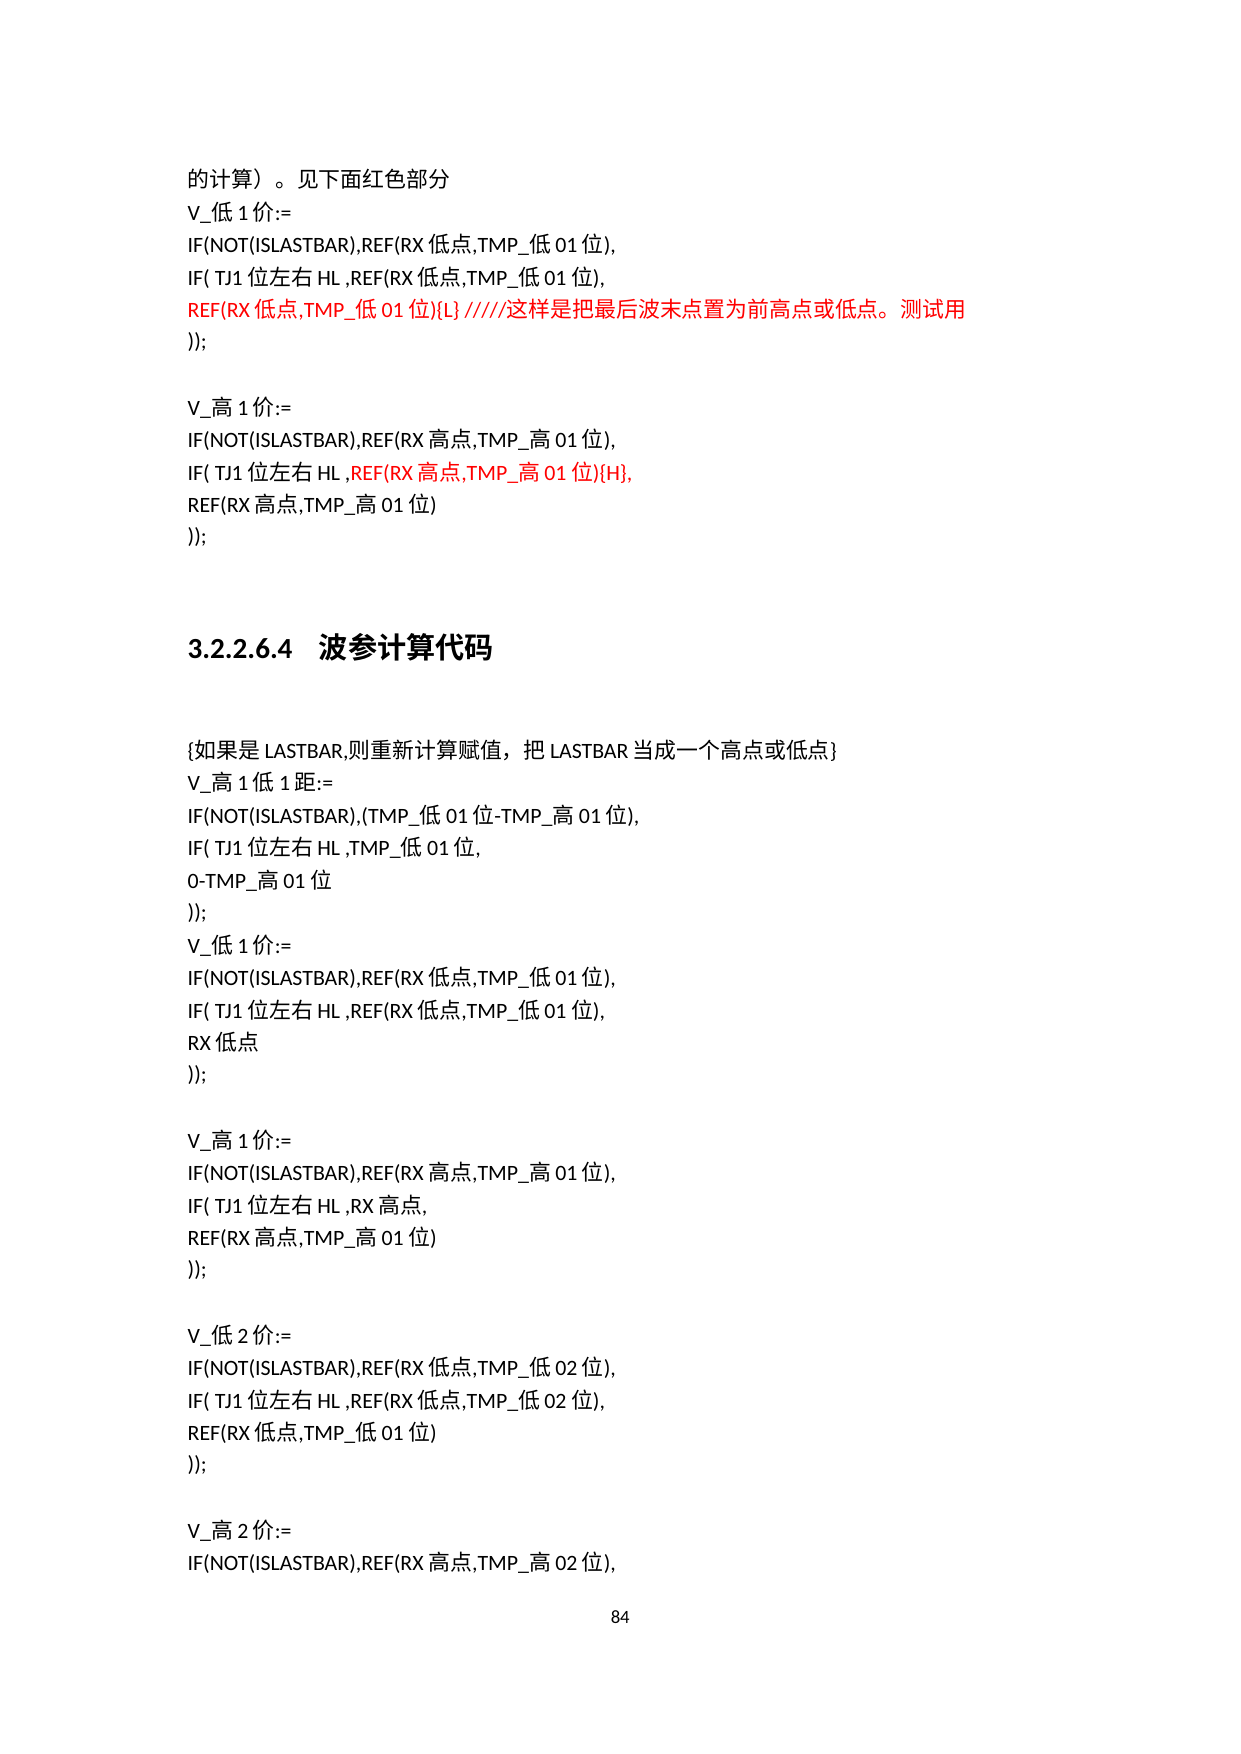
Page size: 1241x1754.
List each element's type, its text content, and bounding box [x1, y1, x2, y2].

text IF(NOT(ISLASTBAR),REF(RX高点,TMP_高02位), [187, 1545, 1053, 1577]
text IF( TJ1位左右HL ,TMP_低01位, [187, 830, 1053, 862]
text )); [187, 895, 1053, 927]
text V_低1价:= [187, 927, 1053, 960]
text IF( TJ1位左右HL ,REF(RX高点,TMP_高01位){H}, [187, 454, 1053, 487]
text IF(NOT(ISLASTBAR),(TMP_低01位-TMP_高01位), [187, 797, 1053, 830]
text )); [187, 1447, 1053, 1480]
text IF( TJ1位左右HL ,REF(RX低点,TMP_低01位), [187, 259, 1053, 292]
text RX低点 [187, 1025, 1053, 1057]
text )); [187, 1252, 1053, 1285]
text IF( TJ1位左右HL ,REF(RX低点,TMP_低02位), [187, 1382, 1053, 1415]
text V_高1价:= [187, 1122, 1053, 1155]
text V_低1价:= [187, 194, 1053, 227]
text V_低2价:= [187, 1317, 1053, 1350]
text IF( TJ1位左右HL ,REF(RX低点,TMP_低01位), [187, 992, 1053, 1025]
text IF( TJ1位左右HL ,RX高点, [187, 1187, 1053, 1220]
text )); [187, 1057, 1053, 1090]
text V_高1低1距:= [187, 765, 1053, 797]
text {如果是LASTBAR,则重新计算赋值，把LASTBAR当成一个高点或低点} [187, 732, 1053, 765]
text REF(RX低点,TMP_低01位){L} /////这样是把最后波末点置为前高点或低点。测试用 [187, 292, 1053, 324]
text IF(NOT(ISLASTBAR),REF(RX低点,TMP_低01位), [187, 227, 1053, 259]
text IF(NOT(ISLASTBAR),REF(RX低点,TMP_低02位), [187, 1350, 1053, 1382]
subtitle 波参计算代码 [187, 614, 1053, 679]
text V_高1价:= [187, 389, 1053, 422]
text V_高2价:= [187, 1512, 1053, 1545]
text IF(NOT(ISLASTBAR),REF(RX高点,TMP_高01位), [187, 1155, 1053, 1187]
text IF(NOT(ISLASTBAR),REF(RX高点,TMP_高01位), [187, 422, 1053, 454]
text REF(RX低点,TMP_低01位) [187, 1415, 1053, 1447]
text IF(NOT(ISLASTBAR),REF(RX低点,TMP_低01位), [187, 960, 1053, 992]
text REF(RX高点,TMP_高01位) [187, 1220, 1053, 1252]
text )); [187, 324, 1053, 357]
text REF(RX高点,TMP_高01位) [187, 487, 1053, 519]
text )); [187, 519, 1053, 552]
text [187, 162, 1053, 194]
text 0-TMP_高01位 [187, 862, 1053, 895]
